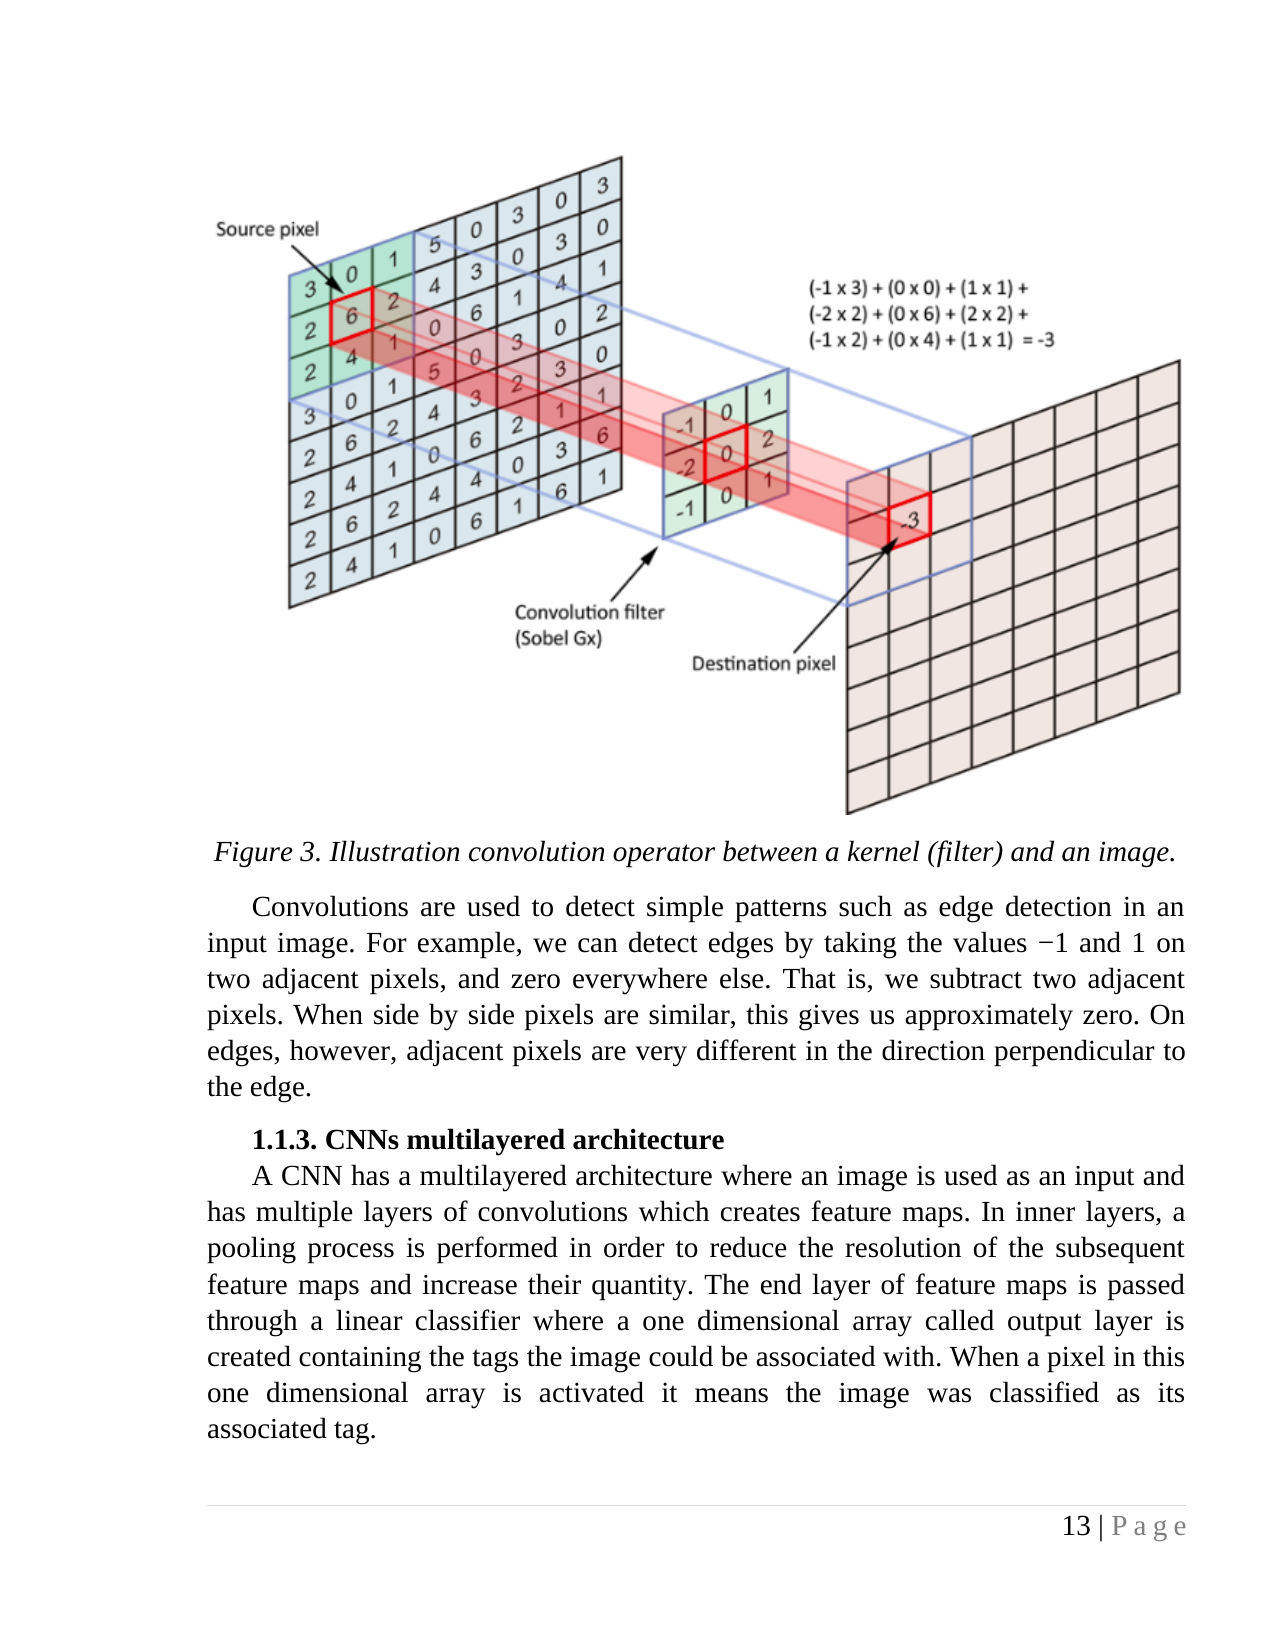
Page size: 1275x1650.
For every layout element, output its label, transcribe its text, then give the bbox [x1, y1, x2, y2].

text Figure 3. Illustration convolution operator between a kernel (filter) and an image. [207, 834, 1186, 868]
picture [206, 147, 1187, 815]
text A CNN has a multilayered architecture where an image is used as an input and has multiple layers of convolutions which creates feature maps. In inner layers, a pooling process is performed in order to reduce the resolution of the subsequent feature maps and increase their quantity. The end layer of feature maps is passed through a linear classifier where a one dimensional array called output layer is created containing the tags the image could be associated with. When a pixel in this one dimensional array is activated it means the image was classified as its associated tag. [207, 1158, 1186, 1445]
text CNNs multilayered architecture [252, 1122, 1186, 1156]
text Convolutions are used to detect simple patterns such as edge detection in an input image. For example, we can detect edges by taking the values −1 and 1 on two adjacent pixels, and zero everywhere else. That is, we subtract two adjacent pixels. When side by side pixels are similar, this gives us approximately zero. On edges, however, adjacent pixels are very different in the direction perpendicular to the edge. [207, 889, 1186, 1103]
